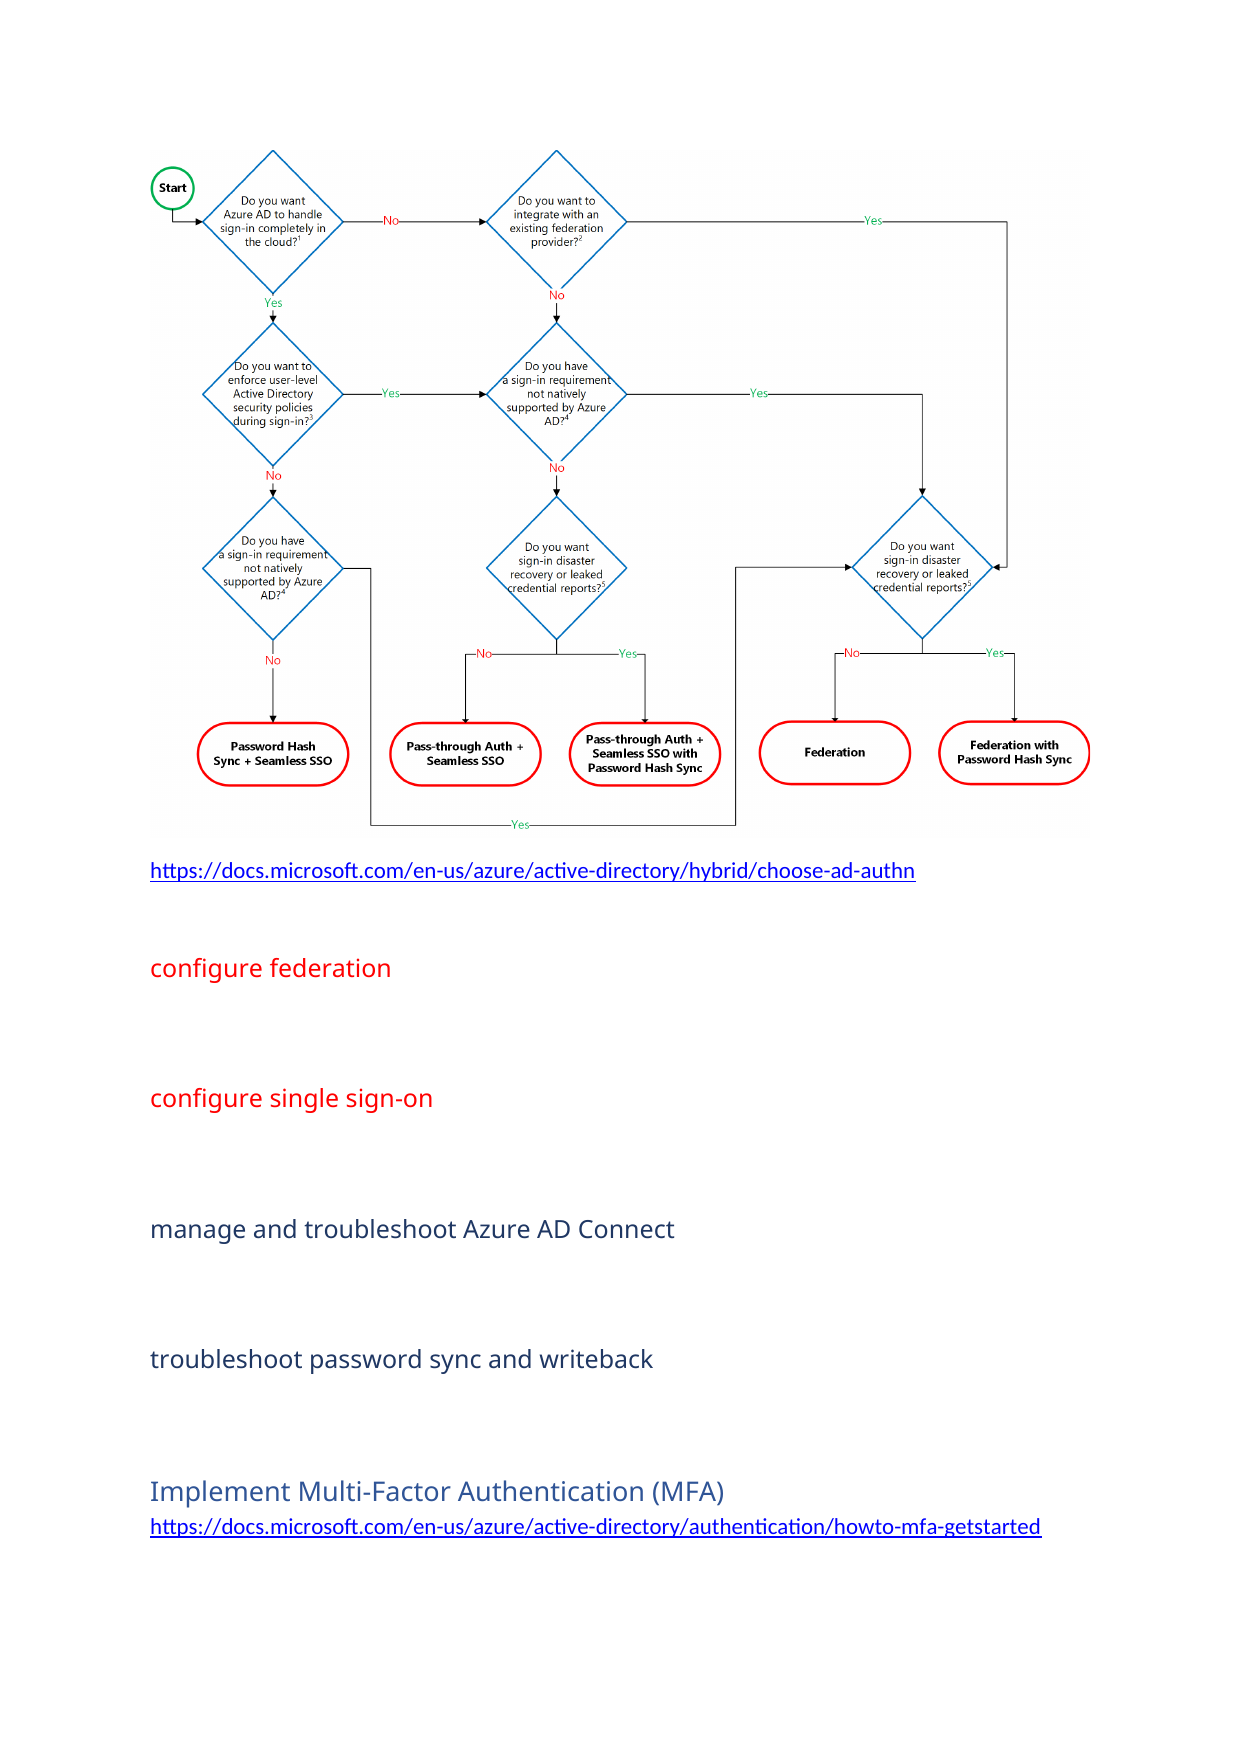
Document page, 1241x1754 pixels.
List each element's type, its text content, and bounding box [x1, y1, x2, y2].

text https://docs.microsoft.com/en-us/azure/active-directory/hybrid/choose-ad-authn [150, 856, 1090, 884]
subtitle configure single sign-on [150, 1081, 1090, 1115]
picture [150, 150, 1091, 838]
subtitle manage and troubleshoot Azure AD Connect [150, 1211, 1090, 1245]
subtitle troubleshoot password sync and writeback [150, 1342, 1090, 1376]
subtitle Implement Multi-Factor Authentication (MFA) [150, 1472, 1090, 1509]
subtitle configure federation [150, 950, 1090, 984]
text https://docs.microsoft.com/en-us/azure/active-directory/authentication/howto-mfa-getstarted [150, 1512, 1090, 1540]
